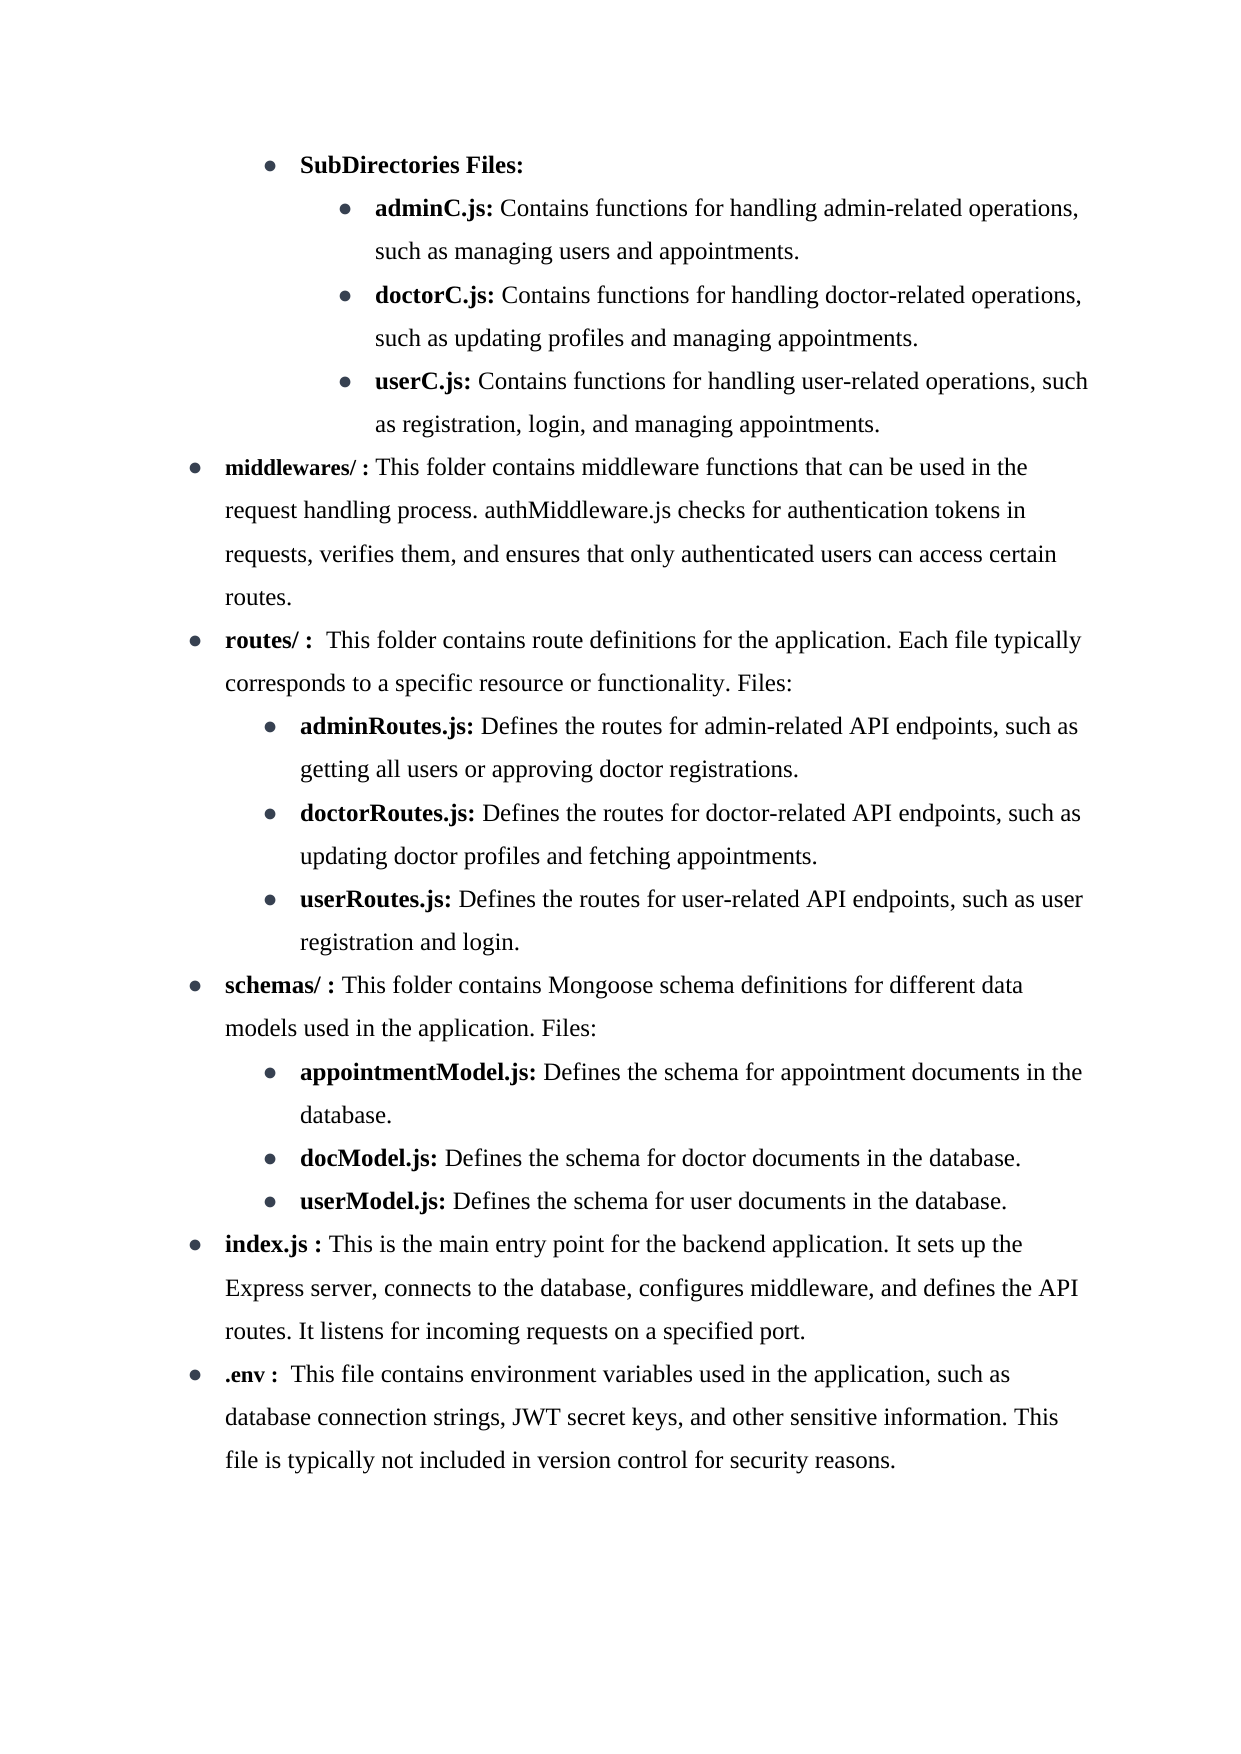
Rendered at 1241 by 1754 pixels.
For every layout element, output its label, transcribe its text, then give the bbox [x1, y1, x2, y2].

list adminRoutes.js: Defines the routes for admin-related API endpoints, such as getting all users or approving doctor registrations. [262, 711, 1090, 783]
list adminC.js: Contains functions for handling admin-related operations, such as managing users and appointments. [337, 193, 1090, 265]
list schemas/ : This folder contains Mongoose schema definitions for different data models used in the application. Files: [187, 970, 1090, 1042]
list middlewares/ : This folder contains middleware functions that can be used in the request handling process. authMiddleware.js checks for authentication tokens in requests, verifies them, and ensures that only authenticated users can access certain routes. [187, 452, 1090, 611]
list docModel.js: Defines the schema for doctor documents in the database. [262, 1143, 1090, 1172]
list appointmentModel.js: Defines the schema for appointment documents in the database. [262, 1057, 1090, 1129]
list index.js : This is the main entry point for the backend application. It sets up the Express server, connects to the database, configures middleware, and defines the API routes. It listens for incoming requests on a specified port. [187, 1229, 1090, 1344]
list userRoutes.js: Defines the routes for user-related API endpoints, such as user registration and login. [262, 884, 1090, 956]
list userC.js: Contains functions for handling user-related operations, such as registration, login, and managing appointments. [337, 366, 1090, 438]
list SubDirectories Files: [262, 150, 1090, 179]
list .env : This file contains environment variables used in the application, such as database connection strings, JWT secret keys, and other sensitive information. This file is typically not included in version control for security reasons. [187, 1359, 1090, 1474]
list userModel.js: Defines the schema for user documents in the database. [262, 1186, 1090, 1215]
list doctorRoutes.js: Defines the routes for doctor-related API endpoints, such as updating doctor profiles and fetching appointments. [262, 798, 1090, 869]
list routes/ : This folder contains route definitions for the application. Each file typically corresponds to a specific resource or functionality. Files: [187, 625, 1090, 697]
list doctorC.js: Contains functions for handling doctor-related operations, such as updating profiles and managing appointments. [337, 279, 1090, 352]
